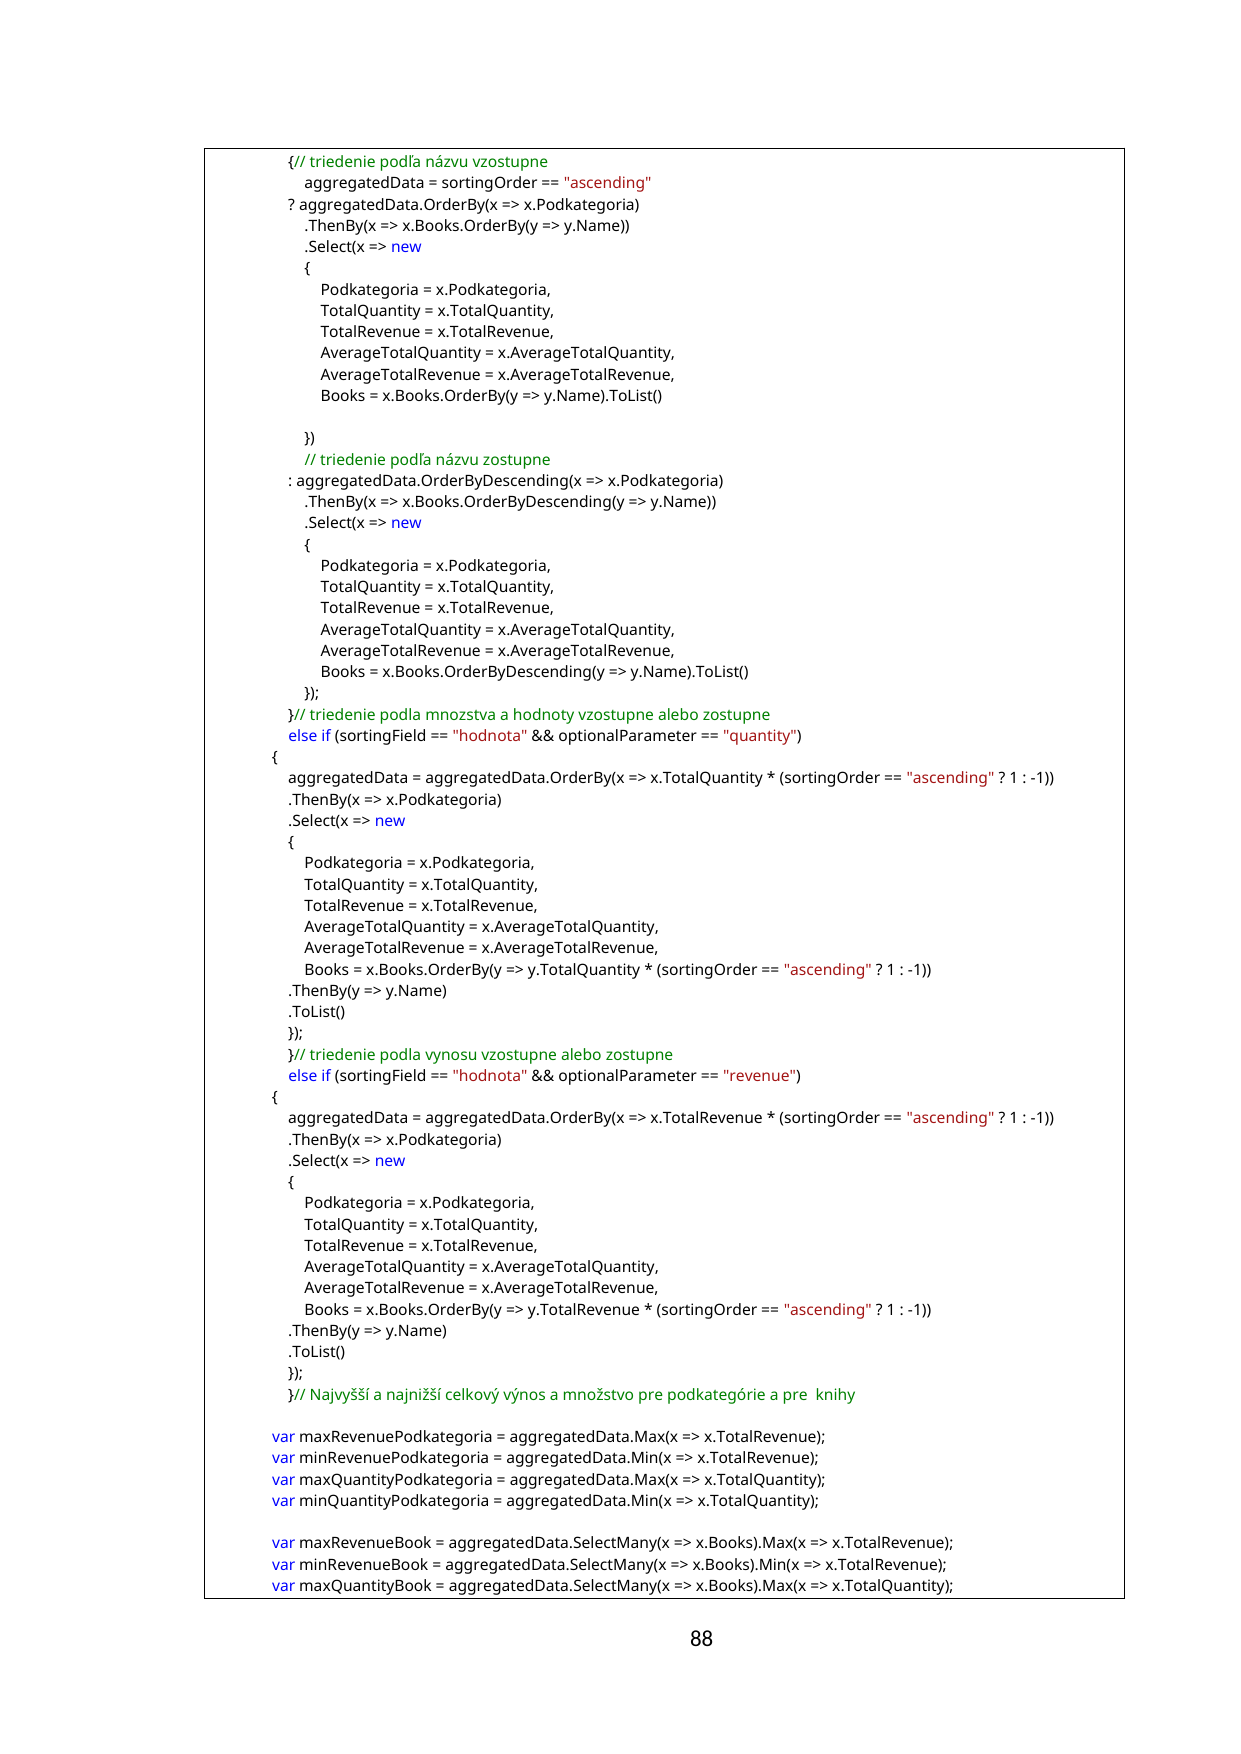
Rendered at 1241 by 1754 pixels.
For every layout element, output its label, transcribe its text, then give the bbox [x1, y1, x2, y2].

text ? aggregatedData.OrderBy(x => x.Podkategoria) [207, 193, 1122, 214]
text AverageTotalQuantity = x.AverageTotalQuantity, [207, 916, 1122, 937]
text Podkategoria = x.Podkategoria, [207, 278, 1122, 299]
text .Select(x => new [207, 512, 1122, 533]
text var minRevenuePodkategoria = aggregatedData.Min(x => x.TotalRevenue); [207, 1447, 1122, 1468]
text var minQuantityPodkategoria = aggregatedData.Min(x => x.TotalQuantity); [207, 1489, 1122, 1511]
text { [207, 1171, 1122, 1192]
text { [207, 831, 1122, 852]
text var minRevenueBook = aggregatedData.SelectMany(x => x.Books).Min(x => x.TotalRevenue); [207, 1553, 1122, 1571]
text else if (sortingField == "hodnota" && optionalParameter == "quantity") [207, 724, 1122, 746]
text TotalRevenue = x.TotalRevenue, [207, 894, 1122, 916]
text .ThenBy(x => x.Books.OrderByDescending(y => y.Name)) [207, 491, 1122, 512]
text else if (sortingField == "hodnota" && optionalParameter == "revenue") [207, 1064, 1122, 1086]
text TotalRevenue = x.TotalRevenue, [207, 597, 1122, 618]
text }) [207, 427, 1122, 448]
text { [207, 1086, 1122, 1107]
text .Select(x => new [207, 809, 1122, 831]
text }); [207, 682, 1122, 703]
text Podkategoria = x.Podkategoria, [207, 1192, 1122, 1213]
text TotalQuantity = x.TotalQuantity, [207, 576, 1122, 597]
text AverageTotalQuantity = x.AverageTotalQuantity, [207, 618, 1122, 639]
text { [207, 746, 1122, 767]
text Books = x.Books.OrderBy(y => y.TotalQuantity * (sortingOrder == "ascending" ? 1 : -1)) [207, 958, 1122, 979]
text // triedenie podľa názvu zostupne [207, 448, 1122, 469]
text TotalQuantity = x.TotalQuantity, [207, 1213, 1122, 1234]
text TotalRevenue = x.TotalRevenue, [207, 321, 1122, 342]
text }// triedenie podla vynosu vzostupne alebo zostupne [207, 1043, 1122, 1064]
text {// triedenie podľa názvu vzostupne [205, 149, 1124, 172]
text }); [207, 1362, 1122, 1383]
text AverageTotalQuantity = x.AverageTotalQuantity, [207, 342, 1122, 363]
text AverageTotalQuantity = x.AverageTotalQuantity, [207, 1256, 1122, 1277]
text AverageTotalRevenue = x.AverageTotalRevenue, [207, 363, 1122, 384]
text : aggregatedData.OrderByDescending(x => x.Podkategoria) [207, 469, 1122, 491]
text Podkategoria = x.Podkategoria, [207, 852, 1122, 873]
text .ToList() [207, 1341, 1122, 1362]
text var maxQuantityBook = aggregatedData.SelectMany(x => x.Books).Max(x => x.TotalQuantity); [205, 1571, 1124, 1598]
text }// triedenie podla mnozstva a hodnoty vzostupne alebo zostupne [207, 703, 1122, 724]
text Books = x.Books.OrderBy(y => y.TotalRevenue * (sortingOrder == "ascending" ? 1 : -1)) [207, 1298, 1122, 1319]
text AverageTotalRevenue = x.AverageTotalRevenue, [207, 639, 1122, 661]
text .ThenBy(y => y.Name) [207, 979, 1122, 1001]
text .Select(x => new [207, 1149, 1122, 1171]
text TotalQuantity = x.TotalQuantity, [207, 299, 1122, 321]
text .ThenBy(x => x.Books.OrderBy(y => y.Name)) [207, 214, 1122, 236]
text Podkategoria = x.Podkategoria, [207, 554, 1122, 576]
text .ToList() [207, 1001, 1122, 1022]
text aggregatedData = aggregatedData.OrderBy(x => x.TotalQuantity * (sortingOrder == "ascending" ? 1 : -1)) [207, 767, 1122, 788]
text TotalQuantity = x.TotalQuantity, [207, 873, 1122, 894]
text var maxRevenueBook = aggregatedData.SelectMany(x => x.Books).Max(x => x.TotalRevenue); [207, 1532, 1122, 1553]
text .ThenBy(x => x.Podkategoria) [207, 788, 1122, 809]
text .Select(x => new [207, 236, 1122, 257]
text }); [207, 1022, 1122, 1043]
text Books = x.Books.OrderBy(y => y.Name).ToList() [207, 384, 1122, 406]
text AverageTotalRevenue = x.AverageTotalRevenue, [207, 937, 1122, 958]
text var maxRevenuePodkategoria = aggregatedData.Max(x => x.TotalRevenue); [207, 1426, 1122, 1447]
text TotalRevenue = x.TotalRevenue, [207, 1234, 1122, 1256]
text aggregatedData = aggregatedData.OrderBy(x => x.TotalRevenue * (sortingOrder == "ascending" ? 1 : -1)) [207, 1107, 1122, 1128]
text aggregatedData = sortingOrder == "ascending" [207, 172, 1122, 193]
text }// Najvyšší a najnižší celkový výnos a množstvo pre podkategórie a pre knihy [207, 1383, 1122, 1404]
text { [207, 257, 1122, 278]
text .ThenBy(y => y.Name) [207, 1319, 1122, 1341]
text { [207, 533, 1122, 554]
text .ThenBy(x => x.Podkategoria) [207, 1128, 1122, 1149]
text Books = x.Books.OrderByDescending(y => y.Name).ToList() [207, 661, 1122, 682]
text var maxQuantityPodkategoria = aggregatedData.Max(x => x.TotalQuantity); [207, 1468, 1122, 1489]
text AverageTotalRevenue = x.AverageTotalRevenue, [207, 1277, 1122, 1298]
